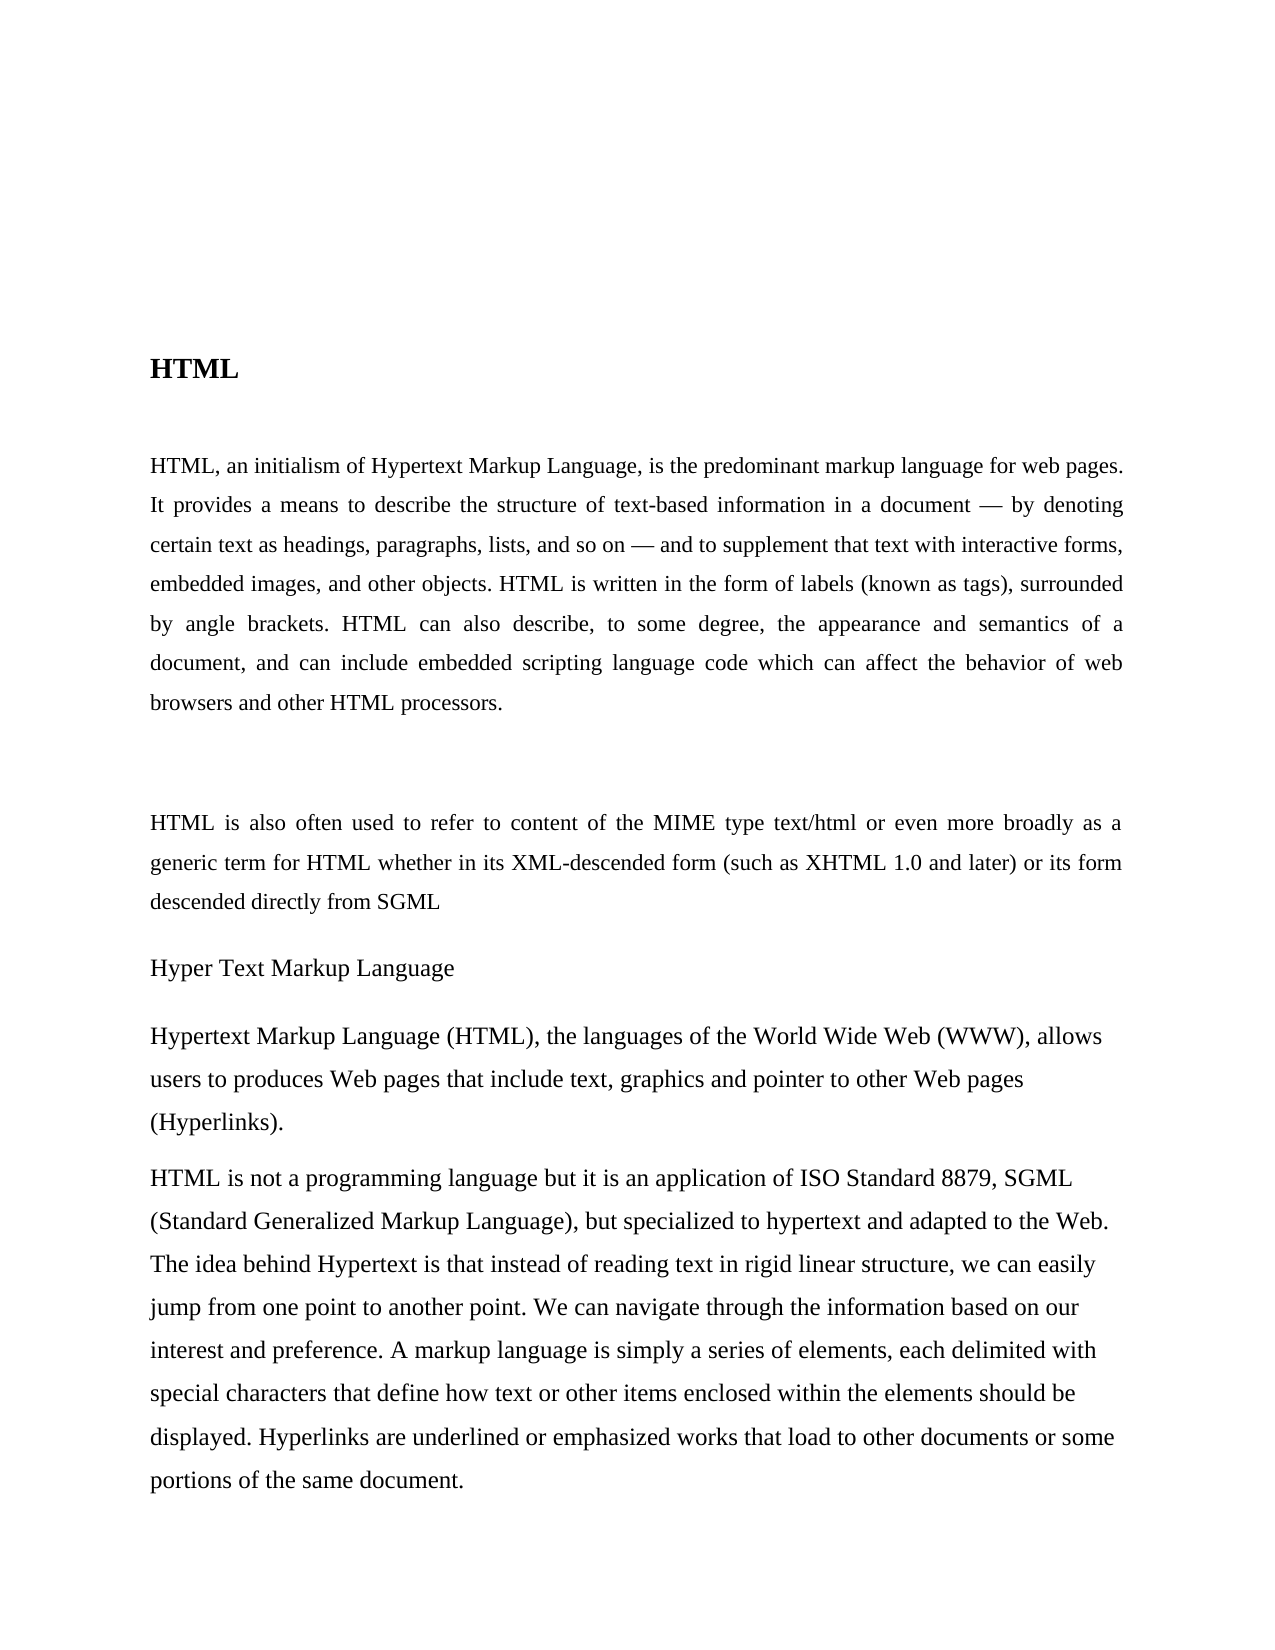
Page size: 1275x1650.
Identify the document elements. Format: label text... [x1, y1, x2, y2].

text HTML is also often used to refer to content of the MIME type text/html or even more broadly as a generic term for HTML whether in its XML-descended form (such as XHTML 1.0 and later) or its form descended directly from SGML [150, 809, 1125, 915]
subtitle Hyper Text Markup Language [150, 953, 1125, 982]
text Hypertext Markup Language (HTML), the languages of the World Wide Web (WWW), allows users to produces Web pages that include text, graphics and pointer to other Web pages (Hyperlinks). [150, 1021, 1125, 1136]
text HTML is not a programming language but it is an application of ISO Standard 8879, SGML (Standard Generalized Markup Language), but specialized to hypertext and adapted to the Web. The idea behind Hypertext is that instead of reading text in rigid linear structure, we can easily jump from one point to another point. We can navigate through the information based on our interest and preference. A markup language is simply a series of elements, each delimited with special characters that define how text or other items enclosed within the elements should be displayed. Hyperlinks are underlined or emphasized works that load to other documents or some portions of the same document. [150, 1163, 1125, 1493]
text HTML [150, 351, 1125, 385]
text HTML, an initialism of Hypertext Markup Language, is the predominant markup language for web pages. It provides a means to describe the structure of text-based information in a document — by denoting certain text as headings, paragraphs, lists, and so on — and to supplement that text with interactive forms, embedded images, and other objects. HTML is written in the form of labels (known as tags), surrounded by angle brackets. HTML can also describe, to some degree, the appearance and semantics of a document, and can include embedded scripting language code which can affect the behavior of web browsers and other HTML processors. [150, 452, 1125, 715]
